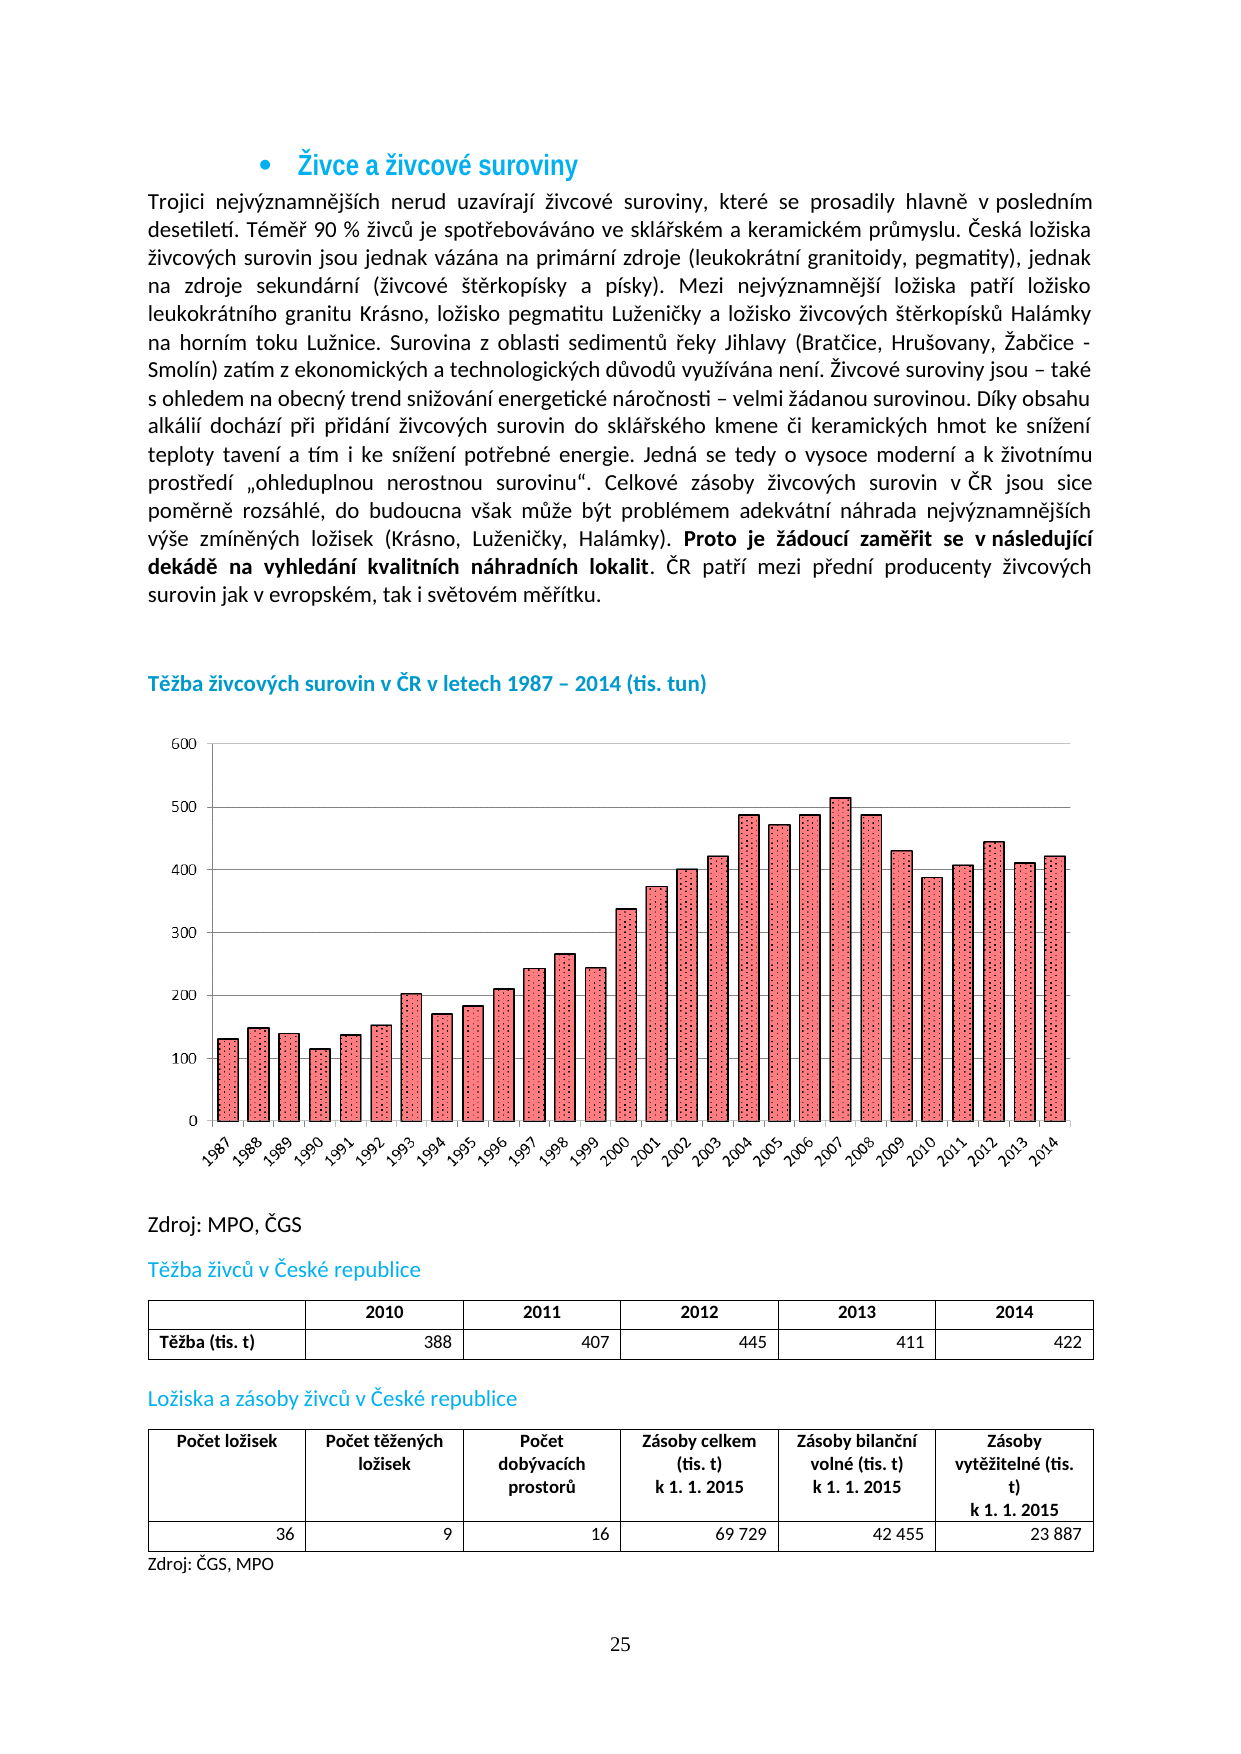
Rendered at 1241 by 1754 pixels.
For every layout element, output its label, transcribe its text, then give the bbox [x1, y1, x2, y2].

table_cell 9 [306, 1522, 463, 1551]
text Ložiska a zásoby živců v České republice [148, 1384, 1093, 1412]
table_cell 69 729 [621, 1522, 778, 1551]
table_header Zásoby bilanční volné (tis. t) k 1. 1. 2015 [779, 1430, 935, 1521]
table_header Zásoby celkem (tis. t) k 1. 1. 2015 [621, 1430, 778, 1521]
table_cell 422 [936, 1330, 1093, 1359]
table_cell 445 [621, 1330, 778, 1359]
text Trojici nejvýznamnějších nerud uzavírají živcové suroviny, které se prosadily hlavně v posledním desetiletí. Téměř 90 % živců je spotřebováváno ve sklářském a keramickém průmyslu. Česká ložiska živcových surovin jsou jednak vázána na primární zdroje (leukokrátní granitoidy, pegmatity), jednak na zdroje sekundární (živcové štěrkopísky a písky). Mezi nejvýznamnější ložiska patří ložisko leukokrátního granitu Krásno, ložisko pegmatitu Luženičky a ložisko živcových štěrkopísků Halámky na horním toku Lužnice. Surovina z oblasti sedimentů řeky Jihlavy (Bratčice, Hrušovany, Žabčice - Smolín) zatím z ekonomických a technologických důvodů využívána není. Živcové suroviny jsou – také s ohledem na obecný trend snižování energetické náročnosti – velmi žádanou surovinou. Díky obsahu alkálií dochází při přidání živcových surovin do sklářského kmene či keramických hmot ke snížení teploty tavení a tím i ke snížení potřebné energie. Jedná se tedy o vysoce moderní a k životnímu prostředí „ohleduplnou nerostnou surovinu“. Celkové zásoby živcových surovin v ČR jsou sice poměrně rozsáhlé, do budoucna však může být problémem adekvátní náhrada nejvýznamnějších výše zmíněných ložisek (Krásno, Luženičky, Halámky). Proto je žádoucí zaměřit se v následující dekádě na vyhledání kvalitních náhradních lokalit. ČR patří mezi přední producenty živcových surovin jak v evropském, tak i světovém měřítku. [148, 187, 1093, 608]
table_header 2010 [306, 1301, 463, 1329]
table_cell 407 [464, 1330, 620, 1359]
table_cell Těžba (tis. t) [149, 1330, 305, 1359]
table_cell 388 [306, 1330, 463, 1359]
table_header Počet ložisek [149, 1430, 305, 1521]
text Zdroj: ČGS, MPO [148, 1552, 1093, 1575]
picture [147, 713, 1092, 1194]
text Zdroj: MPO, ČGS [148, 1210, 1093, 1238]
subtitle Živce a živcové suroviny [260, 148, 1093, 181]
table_header 2014 [936, 1301, 1093, 1329]
table_cell 16 [464, 1522, 620, 1551]
table_header Počet dobývacích prostorů [464, 1430, 620, 1521]
table_header Počet těžených ložisek [306, 1430, 463, 1521]
table_header Zásoby vytěžitelné (tis. t) k 1. 1. 2015 [936, 1430, 1093, 1521]
table_header 2012 [621, 1301, 778, 1329]
table_cell 42 455 [779, 1522, 935, 1551]
table_cell 23 887 [936, 1522, 1093, 1551]
text Těžba živcových surovin v ČR v letech 1987 – 2014 (tis. tun) [148, 669, 1093, 697]
table_header 2013 [779, 1301, 935, 1329]
table_cell 411 [779, 1330, 935, 1359]
table_header 2011 [464, 1301, 620, 1329]
table_cell 36 [149, 1522, 305, 1551]
text Těžba živců v České republice [148, 1255, 1093, 1283]
table_header [149, 1301, 305, 1329]
